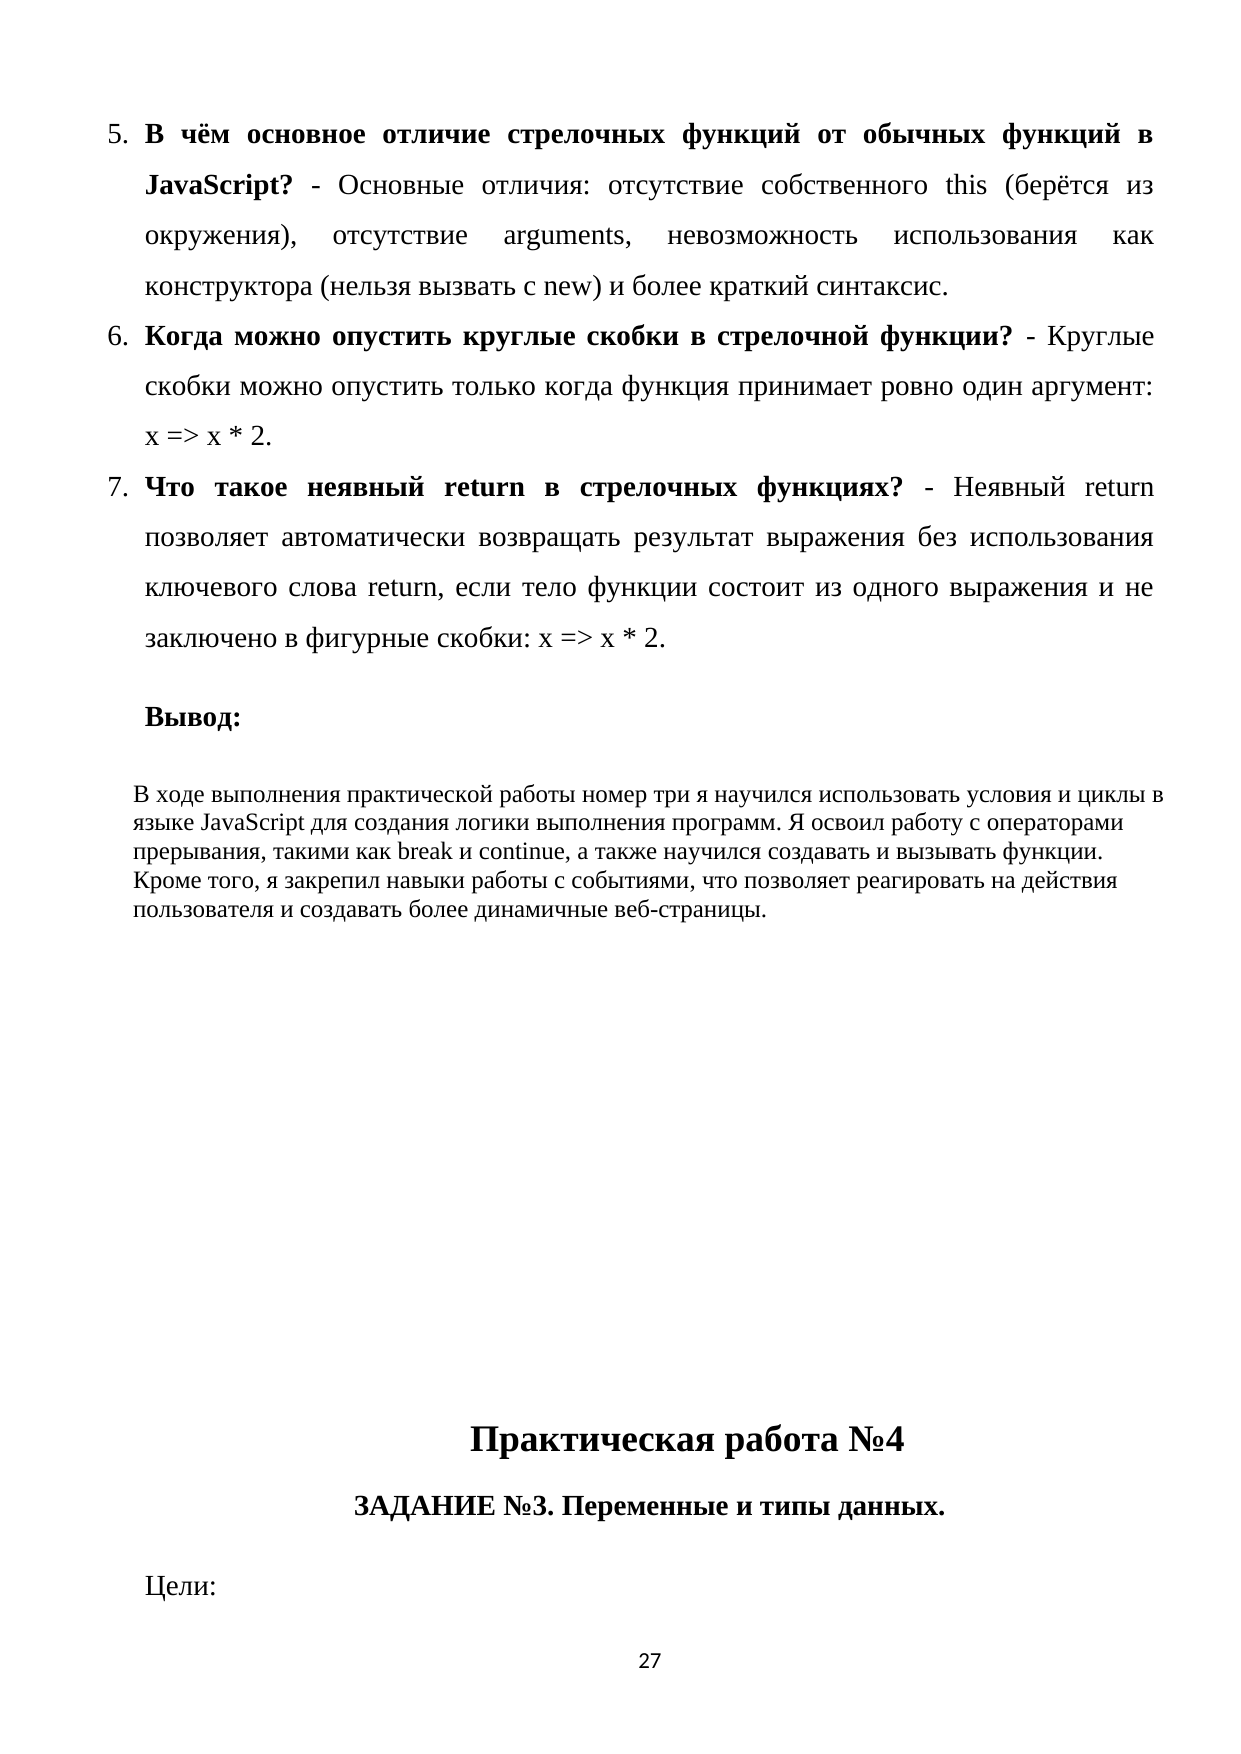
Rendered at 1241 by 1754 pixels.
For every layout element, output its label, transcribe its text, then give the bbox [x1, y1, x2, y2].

list В чём основное отличие стрелочных функций от обычных функций в JavaScript? - Основные отличия: отсутствие собственного this (берётся из окружения), отсутствие arguments, невозможность использования как конструктора (нельзя вызвать с new) и более краткий синтаксис. [107, 117, 1155, 301]
text Вывод: [144, 699, 1155, 733]
text ЗАДАНИЕ №3. Переменные и типы данных. [144, 1488, 1155, 1522]
text Цели: [144, 1568, 1155, 1602]
list Когда можно опустить круглые скобки в стрелочной функции? - Круглые скобки можно опустить только когда функция принимает ровно один аргумент: x => x * 2. [107, 318, 1155, 452]
text В ходе выполнения практической работы номер три я научился использовать условия и циклы в языке JavaScript для создания логики выполнения программ. Я освоил работу с операторами прерывания, такими как break и continue, а также научился создавать и вызывать функции. Кроме того, я закрепил навыки работы с событиями, что позволяет реагировать на действия пользователя и создавать более динамичные веб-страницы. [133, 779, 1166, 922]
text Практическая работа №4 [208, 1416, 1166, 1459]
list Что такое неявный return в стрелочных функциях? - Неявный return позволяет автоматически возвращать результат выражения без использования ключевого слова return, если тело функции состоит из одного выражения и не заключено в фигурные скобки: x => x * 2. [107, 469, 1155, 653]
